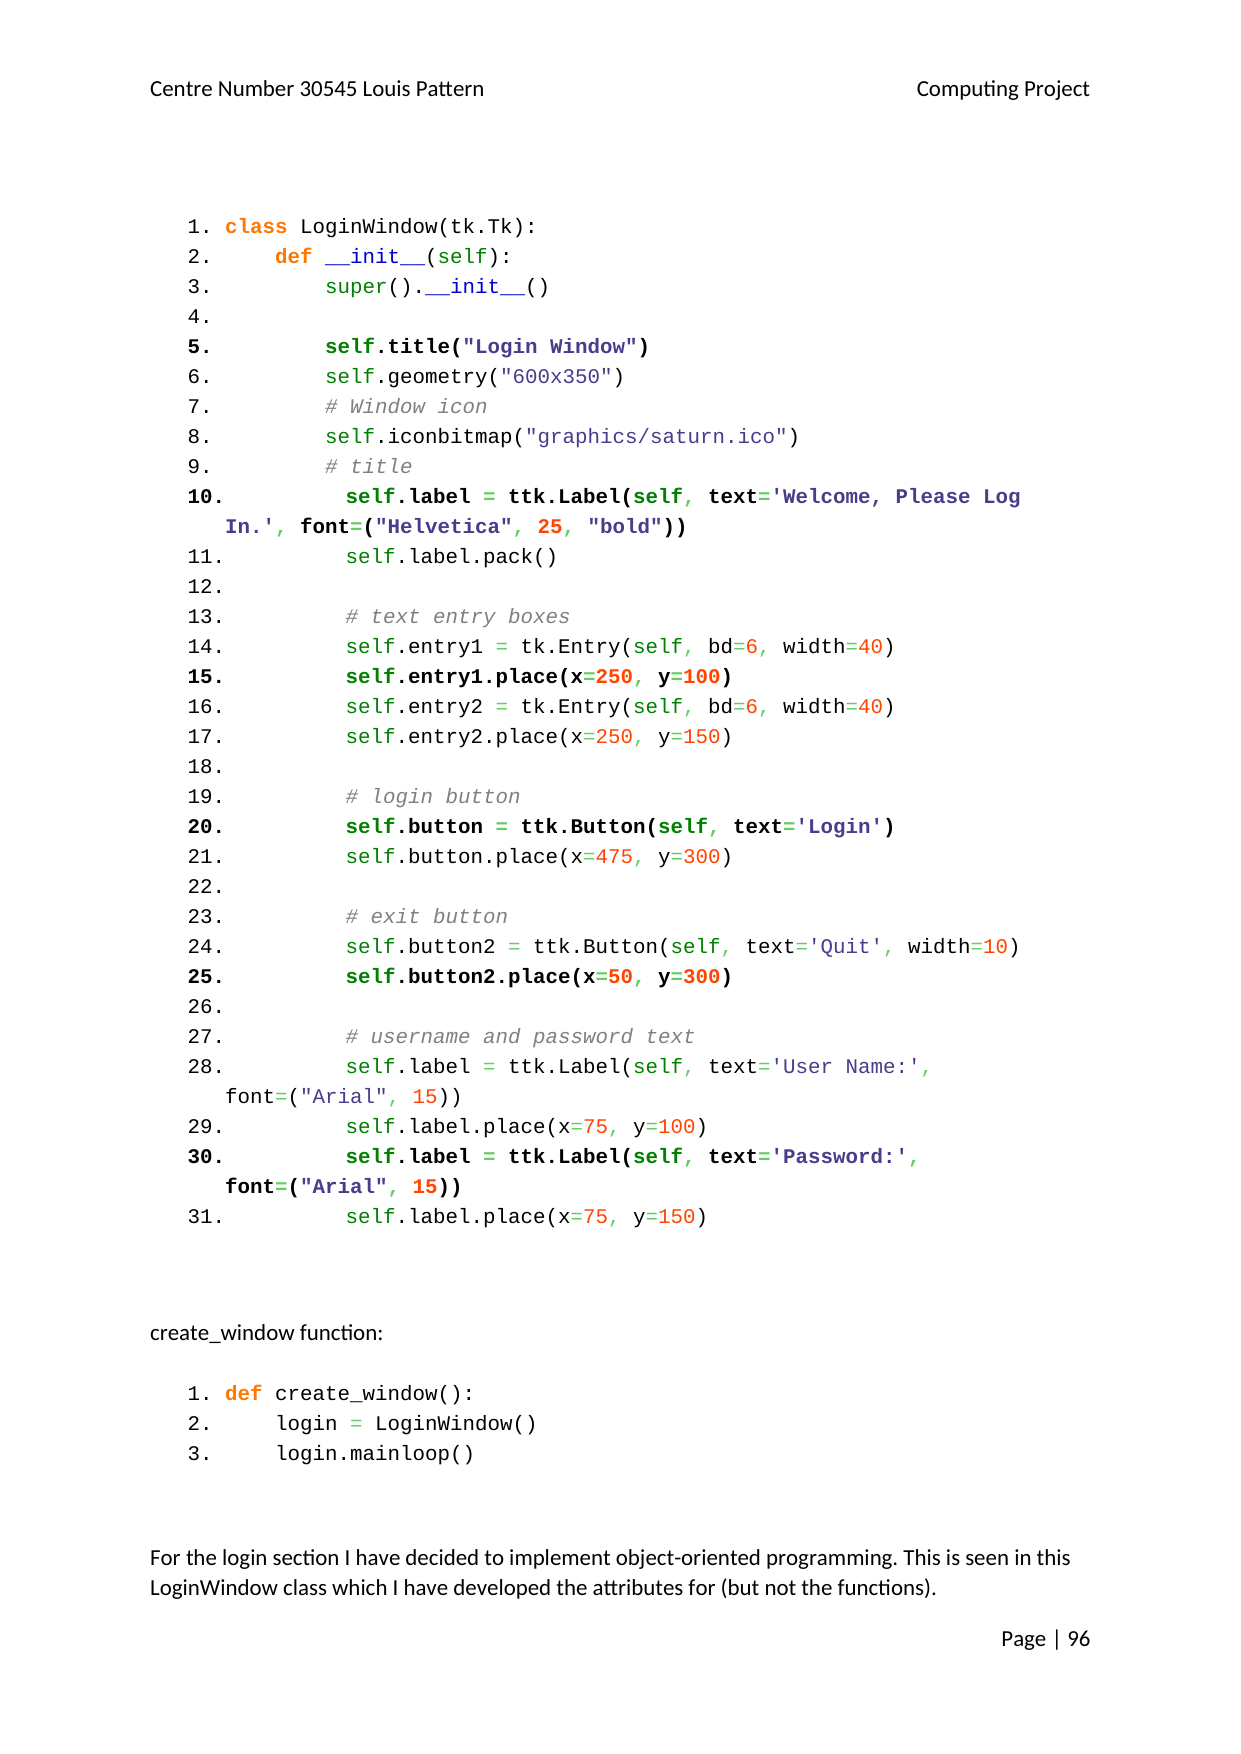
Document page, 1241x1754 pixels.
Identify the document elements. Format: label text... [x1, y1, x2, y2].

list super().__init__() [187, 269, 1090, 299]
list self.button.place(x=475, y=300) [187, 839, 1090, 869]
list self.label = ttk.Label(self, text='User Name:', font=("Arial", 15)) [187, 1049, 1090, 1109]
list self.entry2.place(x=250, y=150) [187, 719, 1090, 749]
list def __init__(self): [187, 239, 1090, 269]
list # exit button [187, 899, 1090, 929]
list # username and password text [187, 1019, 1090, 1049]
list self.geometry("600x350") [187, 359, 1090, 389]
list self.button2 = ttk.Button(self, text='Quit', width=10) [187, 929, 1090, 959]
text create_window function: [150, 1318, 1090, 1346]
list self.title("Login Window") [187, 329, 1090, 359]
list self.button2.place(x=50, y=300) [187, 959, 1090, 989]
list # Window icon [187, 389, 1090, 419]
list self.label = ttk.Label(self, text='Welcome, Please Log In.', font=("Helvetica", 25, "bold")) [187, 479, 1090, 539]
list class LoginWindow(tk.Tk): [187, 209, 1090, 239]
list # login button [187, 779, 1090, 809]
list self.label.pack() [187, 539, 1090, 569]
list self.label.place(x=75, y=150) [187, 1199, 1090, 1229]
list self.label.place(x=75, y=100) [187, 1109, 1090, 1139]
list self.button = ttk.Button(self, text='Login') [187, 809, 1090, 839]
list login = LoginWindow() [187, 1407, 1090, 1437]
list def create_window(): [187, 1377, 1090, 1407]
text For the login section I have decided to implement object-oriented programming. This is seen in this LoginWindow class which I have developed the attributes for (but not the functions). [150, 1543, 1090, 1601]
list # title [187, 449, 1090, 479]
list self.entry2 = tk.Entry(self, bd=6, width=40) [187, 689, 1090, 719]
list login.mainloop() [187, 1437, 1090, 1467]
list # text entry boxes [187, 599, 1090, 629]
list self.label = ttk.Label(self, text='Password:', font=("Arial", 15)) [187, 1139, 1090, 1199]
list self.entry1 = tk.Entry(self, bd=6, width=40) [187, 629, 1090, 659]
list self.iconbitmap("graphics/saturn.ico") [187, 419, 1090, 449]
list self.entry1.place(x=250, y=100) [187, 659, 1090, 689]
